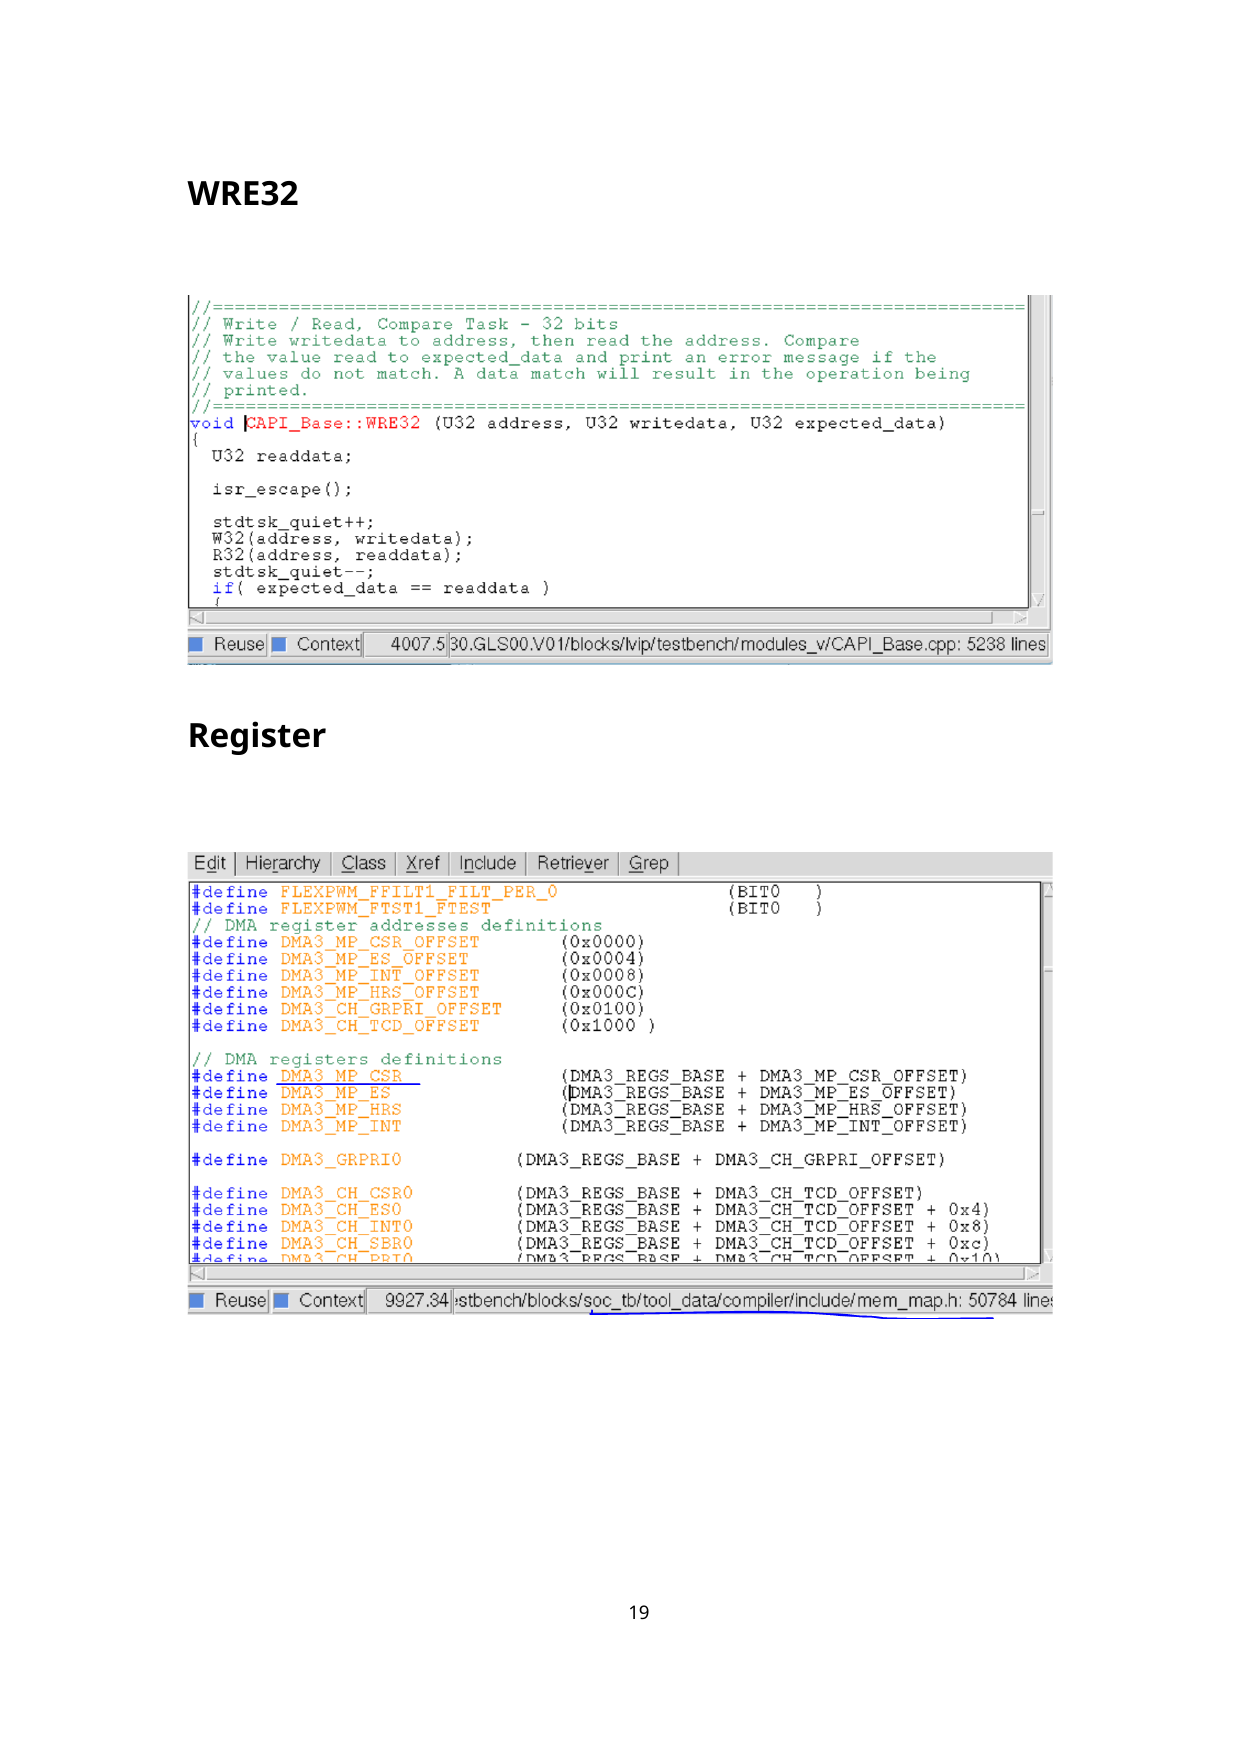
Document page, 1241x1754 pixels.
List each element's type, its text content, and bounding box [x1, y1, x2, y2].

picture [187, 852, 1053, 1319]
subtitle Register [187, 702, 1053, 767]
subtitle WRE32 [187, 160, 1053, 225]
picture [187, 295, 1053, 665]
